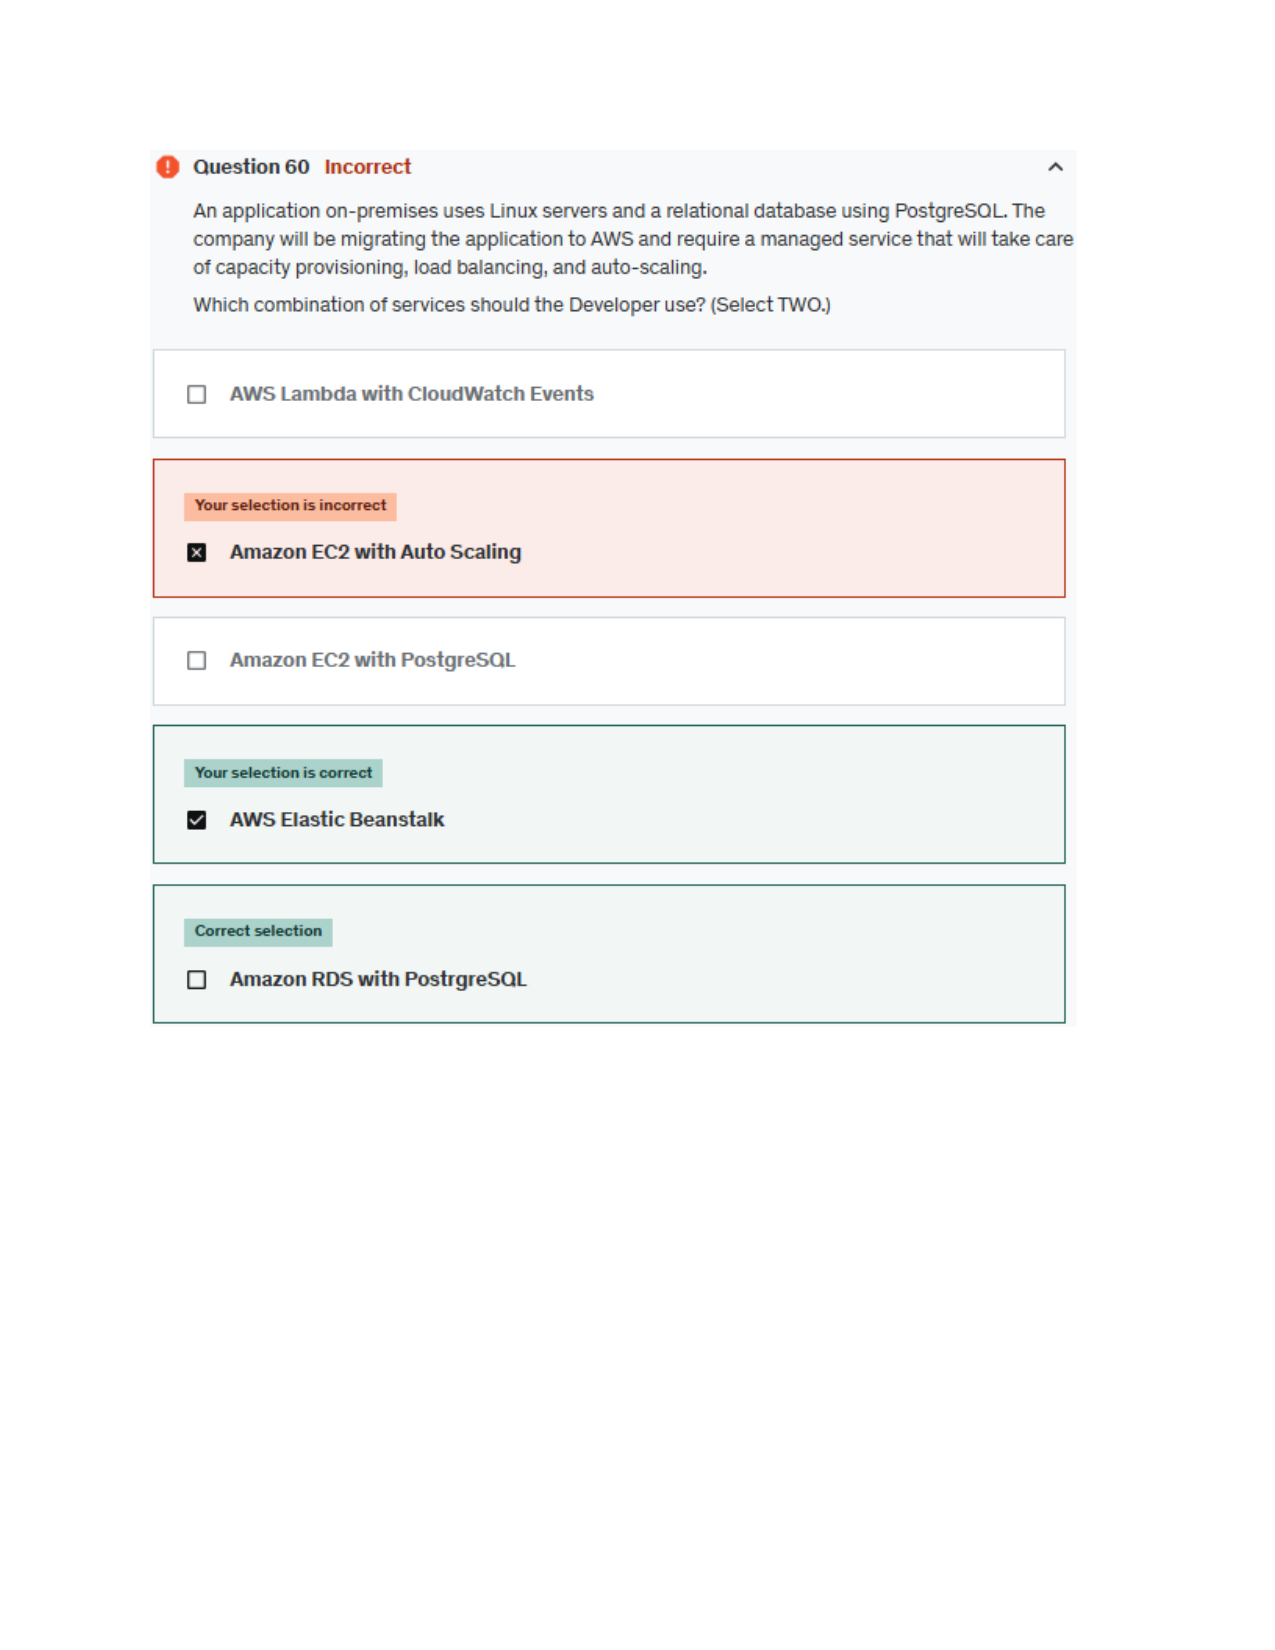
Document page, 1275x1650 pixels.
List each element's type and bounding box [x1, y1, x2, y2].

picture [150, 150, 1077, 1027]
